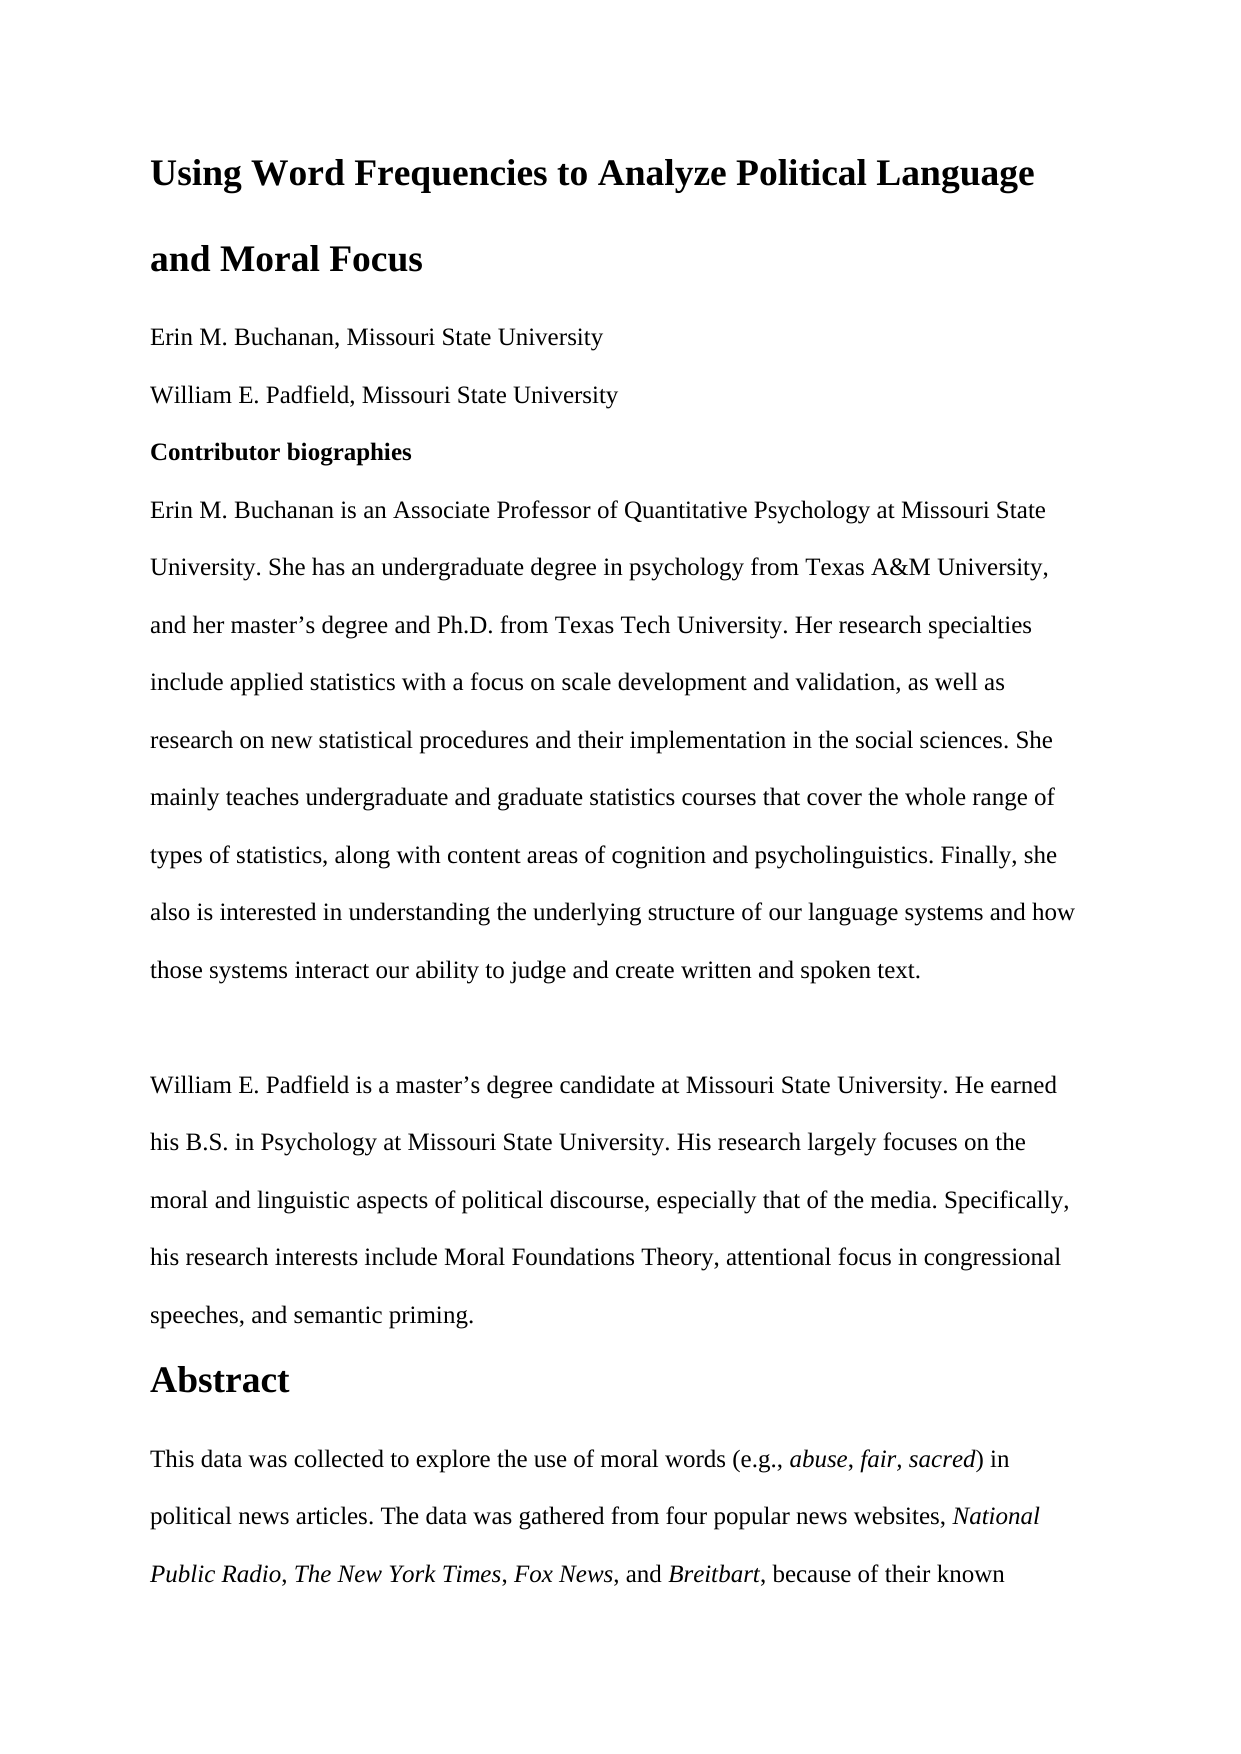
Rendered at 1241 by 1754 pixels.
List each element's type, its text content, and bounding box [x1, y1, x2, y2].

text Using Word Frequencies to Analyze Political Language and Moral Focus [150, 150, 1090, 279]
text William E. Padfield is a master’s degree candidate at Missouri State University. He earned his B.S. in Psychology at Missouri State University. His research largely focuses on the moral and linguistic aspects of political discourse, especially that of the media. Specifically, his research interests include Moral Foundations Theory, attentional focus in congressional speeches, and semantic priming. [150, 1070, 1090, 1329]
text Erin M. Buchanan is an Associate Professor of Quantitative Psychology at Missouri State University. She has an undergraduate degree in psychology from Texas A&M University, and her master’s degree and Ph.D. from Texas Tech University. Her research specialties include applied statistics with a focus on scale development and validation, as well as research on new statistical procedures and their implementation in the social sciences. She mainly teaches undergraduate and graduate statistics courses that cover the whole range of types of statistics, along with content areas of cognition and psycholinguistics. Finally, she also is interested in understanding the underlying structure of our language systems and how those systems interact our ability to judge and create written and spoken text. [150, 495, 1090, 984]
text Contributor biographies [150, 437, 1090, 466]
text William E. Padfield, Missouri State University [150, 380, 1090, 409]
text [150, 1444, 1090, 1587]
text Erin M. Buchanan, Missouri State University [150, 322, 1090, 351]
text Abstract [150, 1357, 1090, 1401]
